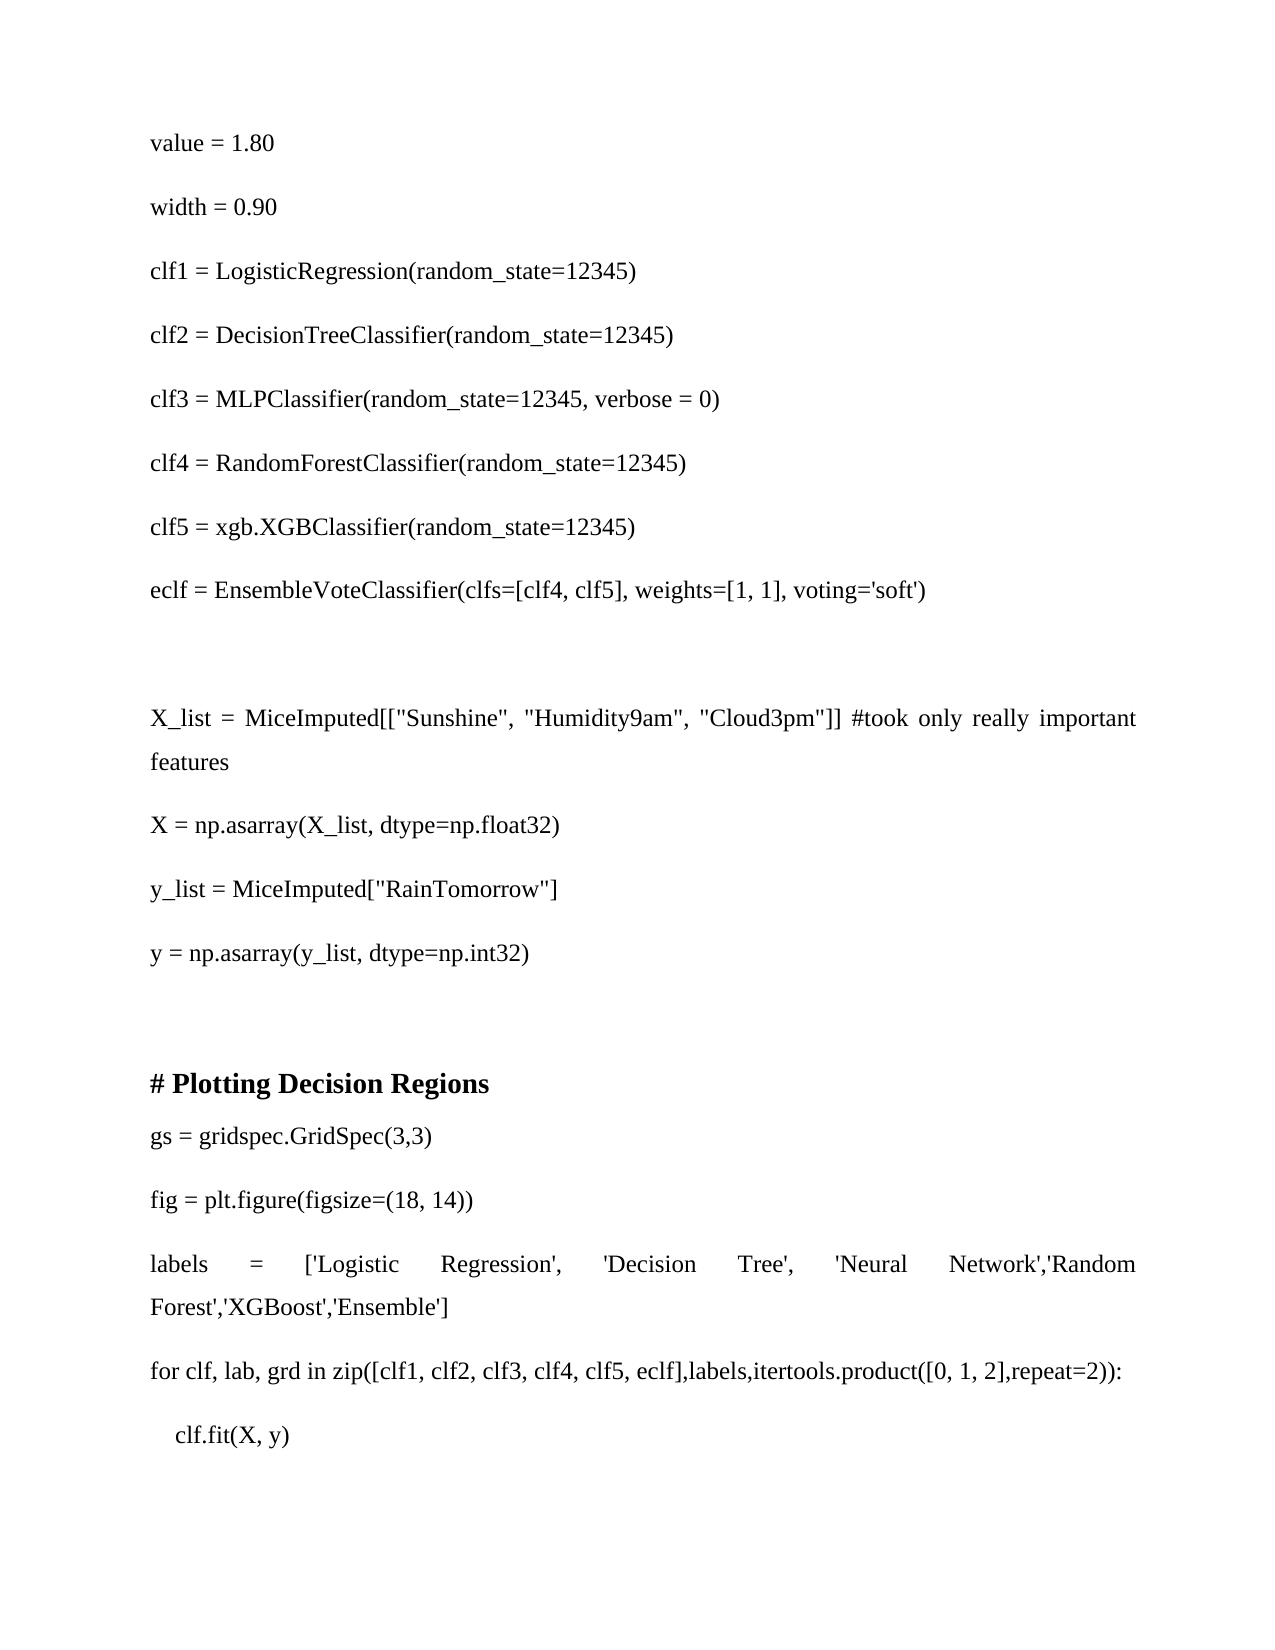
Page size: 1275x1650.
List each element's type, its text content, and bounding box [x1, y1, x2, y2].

text clf2 = DecisionTreeClassifier(random_state=12345) [150, 320, 1137, 348]
text eclf = EnsembleVoteClassifier(clfs=[clf4, clf5], weights=[1, 1], voting='soft') [150, 576, 1137, 604]
text y_list = MiceImputed["RainTomorrow"] [150, 874, 1137, 903]
text y = np.asarray(y_list, dtype=np.int32) [150, 938, 1137, 967]
text for clf, lab, grd in zip([clf1, clf2, clf3, clf4, clf5, eclf],labels,itertools.product([0, 1, 2],repeat=2)): [150, 1356, 1137, 1384]
text labels = ['Logistic Regression', 'Decision Tree', 'Neural Network','Random Forest','XGBoost','Ensemble'] [150, 1249, 1137, 1321]
text X_list = MiceImputed[["Sunshine", "Humidity9am", "Cloud3pm"]] #took only really important features [150, 703, 1137, 775]
text clf1 = LogisticRegression(random_state=12345) [150, 256, 1137, 284]
text gs = gridspec.GridSpec(3,3) [150, 1121, 1137, 1149]
text clf5 = xgb.XGBClassifier(random_state=12345) [150, 512, 1137, 540]
text clf4 = RandomForestClassifier(random_state=12345) [150, 448, 1137, 476]
text clf3 = MLPClassifier(random_state=12345, verbose = 0) [150, 384, 1137, 412]
text fig = plt.figure(figsize=(18, 14)) [150, 1185, 1137, 1213]
text width = 0.90 [150, 192, 1137, 221]
text value = 1.80 [150, 128, 1137, 157]
text clf.fit(X, y) [150, 1420, 1137, 1448]
text # Plotting Decision Regions [150, 1066, 1137, 1100]
text X = np.asarray(X_list, dtype=np.float32) [150, 811, 1137, 839]
